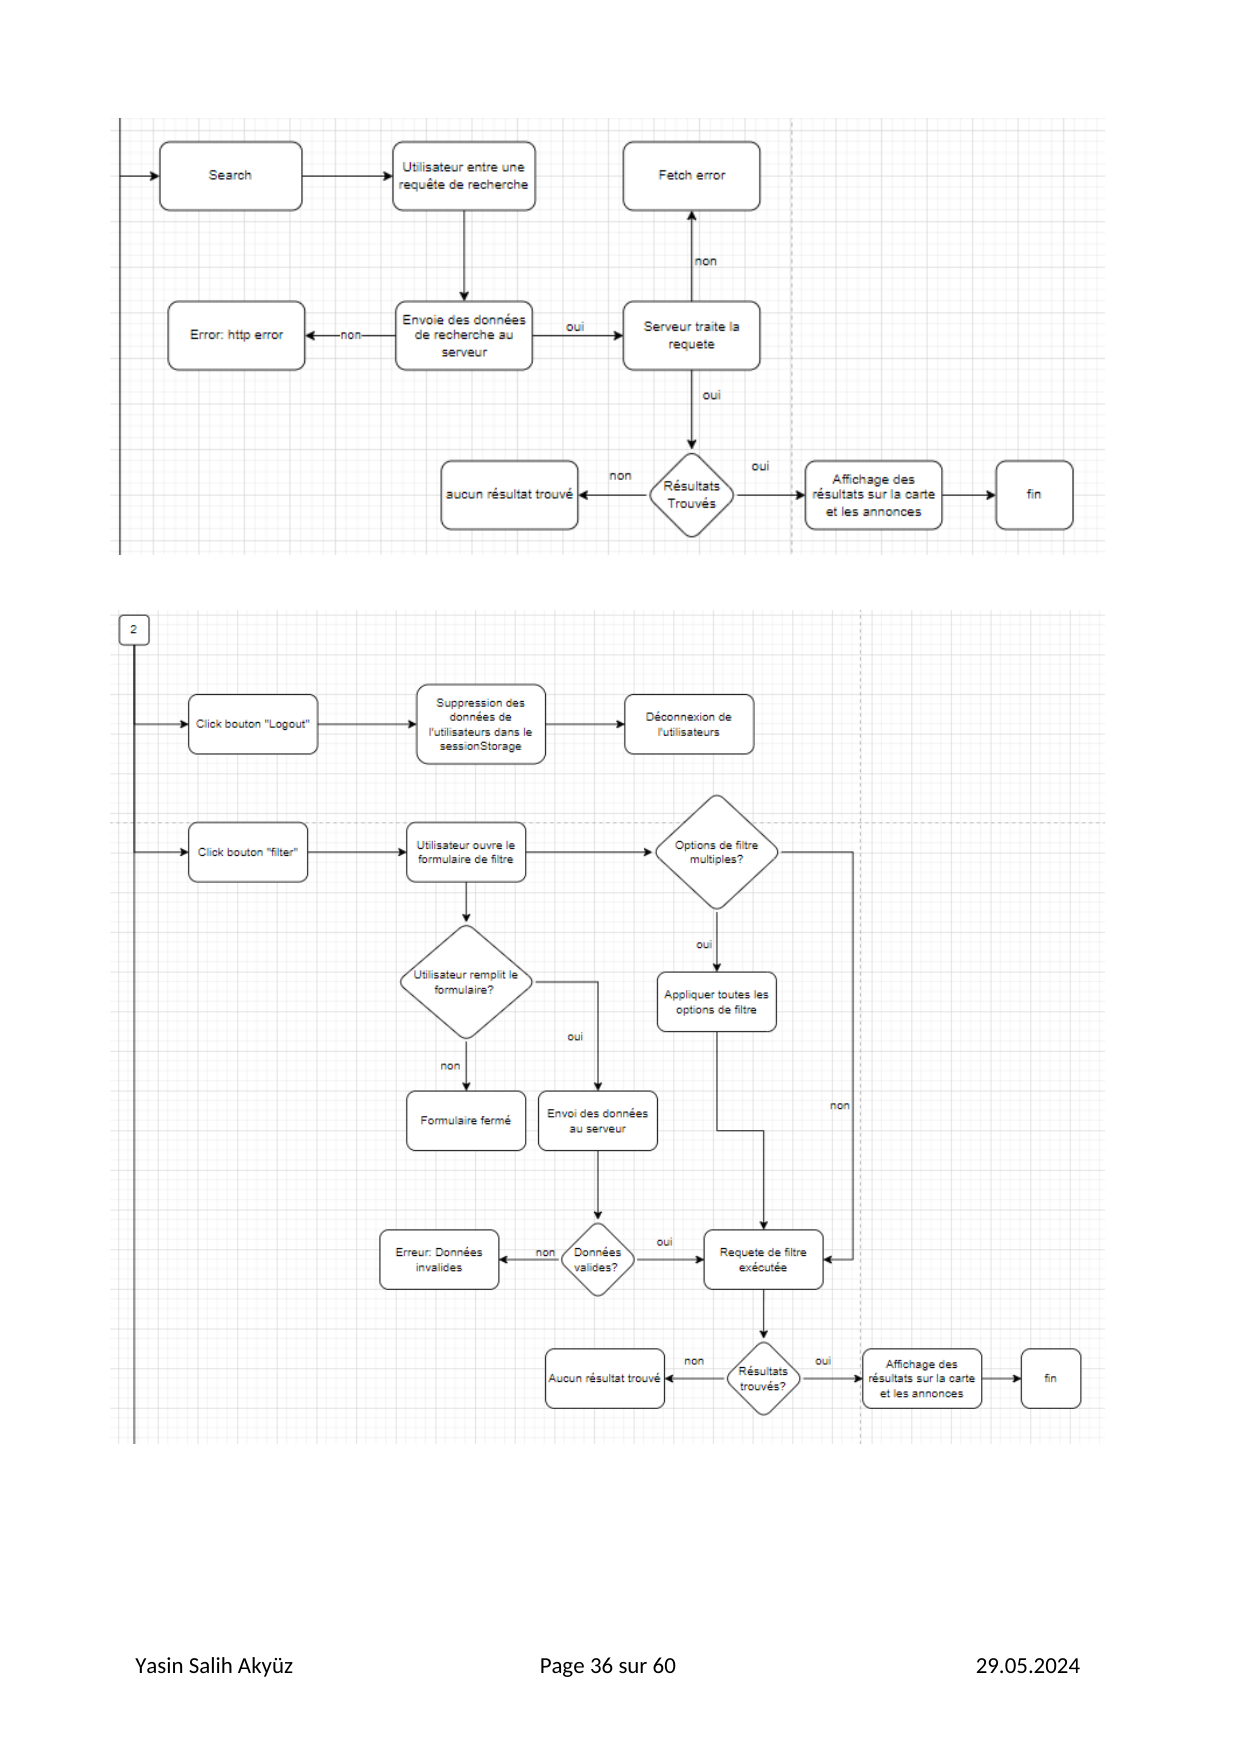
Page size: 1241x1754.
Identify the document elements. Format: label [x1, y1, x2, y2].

picture [110, 118, 1106, 555]
picture [110, 610, 1106, 1444]
